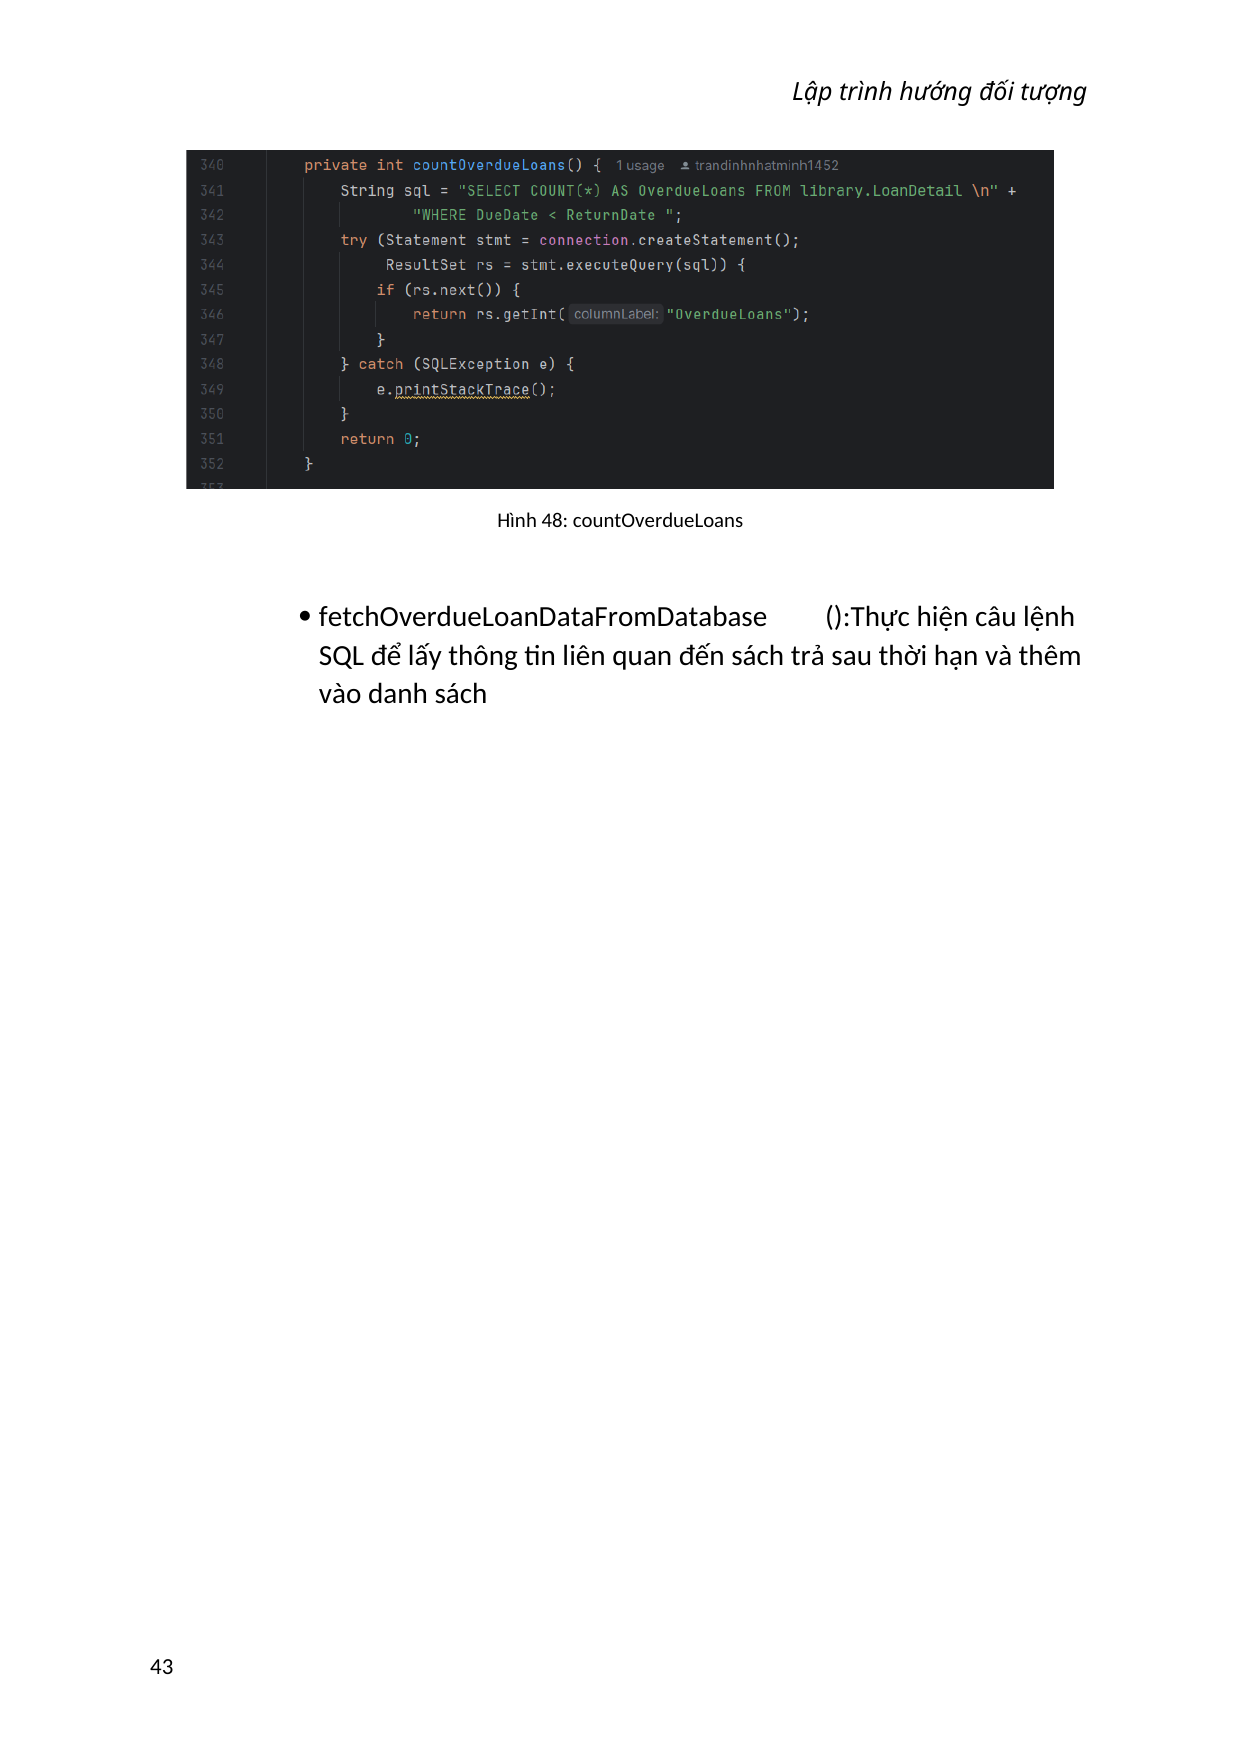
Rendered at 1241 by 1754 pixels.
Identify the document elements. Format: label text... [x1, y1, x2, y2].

list fetchOverdueLoanDataFromDatabase ():Thực hiện câu lệnh SQL để lấy thông tin liên quan đến sách trả sau thời hạn và thêm vào danh sách [300, 598, 1090, 711]
text Hình 48: countOverdueLoans [150, 507, 1090, 533]
picture [186, 150, 1054, 489]
